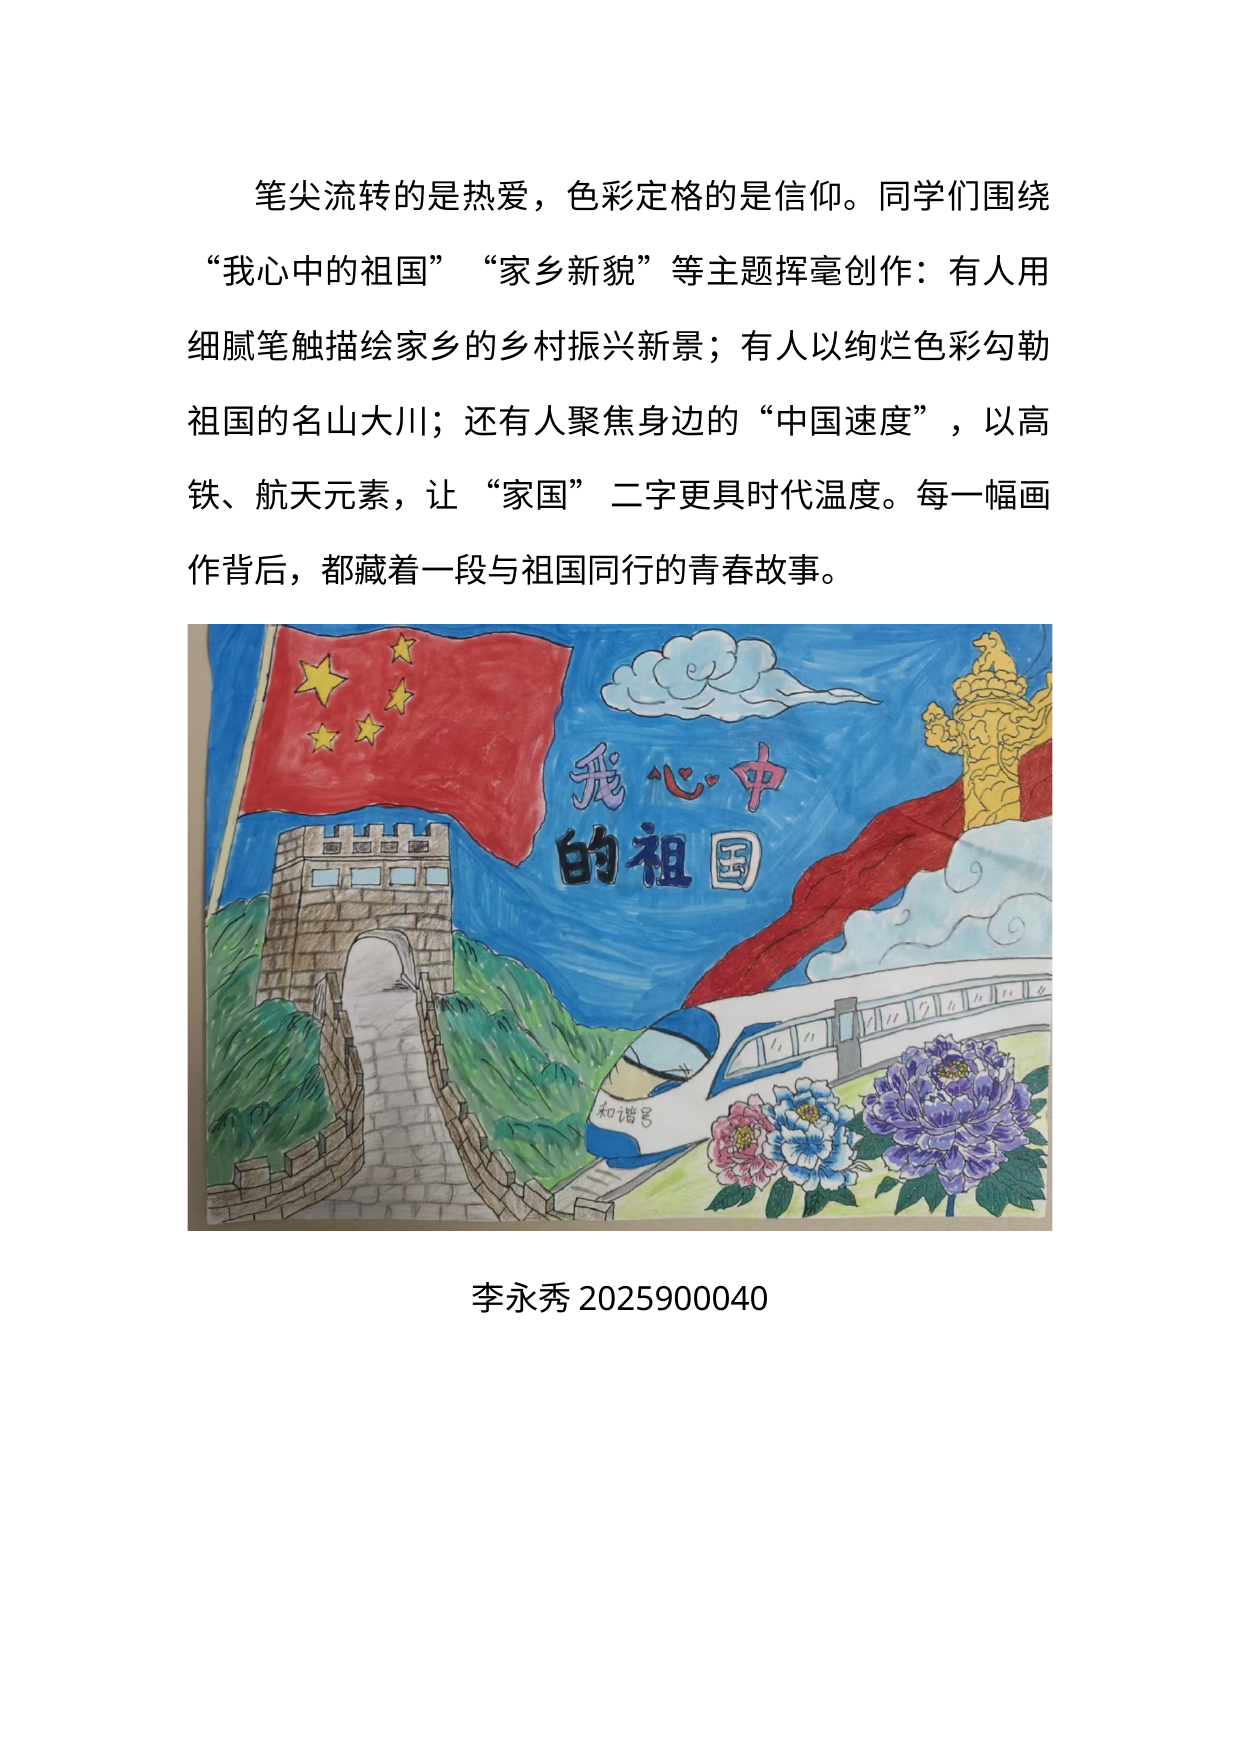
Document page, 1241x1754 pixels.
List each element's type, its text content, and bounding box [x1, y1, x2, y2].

text 李永秀2025900040 [187, 1263, 1053, 1328]
text 笔尖流转的是热爱，色彩定格的是信仰。同学们围绕“我心中的祖国”“家乡新貌”等主题挥毫创作：有人用细腻笔触描绘家乡的乡村振兴新景；有人以绚烂色彩勾勒祖国的名山大川；还有人聚焦身边的“中国速度”，以高铁、航天元素，让 “家国” 二字更具时代温度。每一幅画作背后，都藏着一段与祖国同行的青春故事。 [187, 162, 1053, 600]
picture [187, 624, 1053, 1231]
